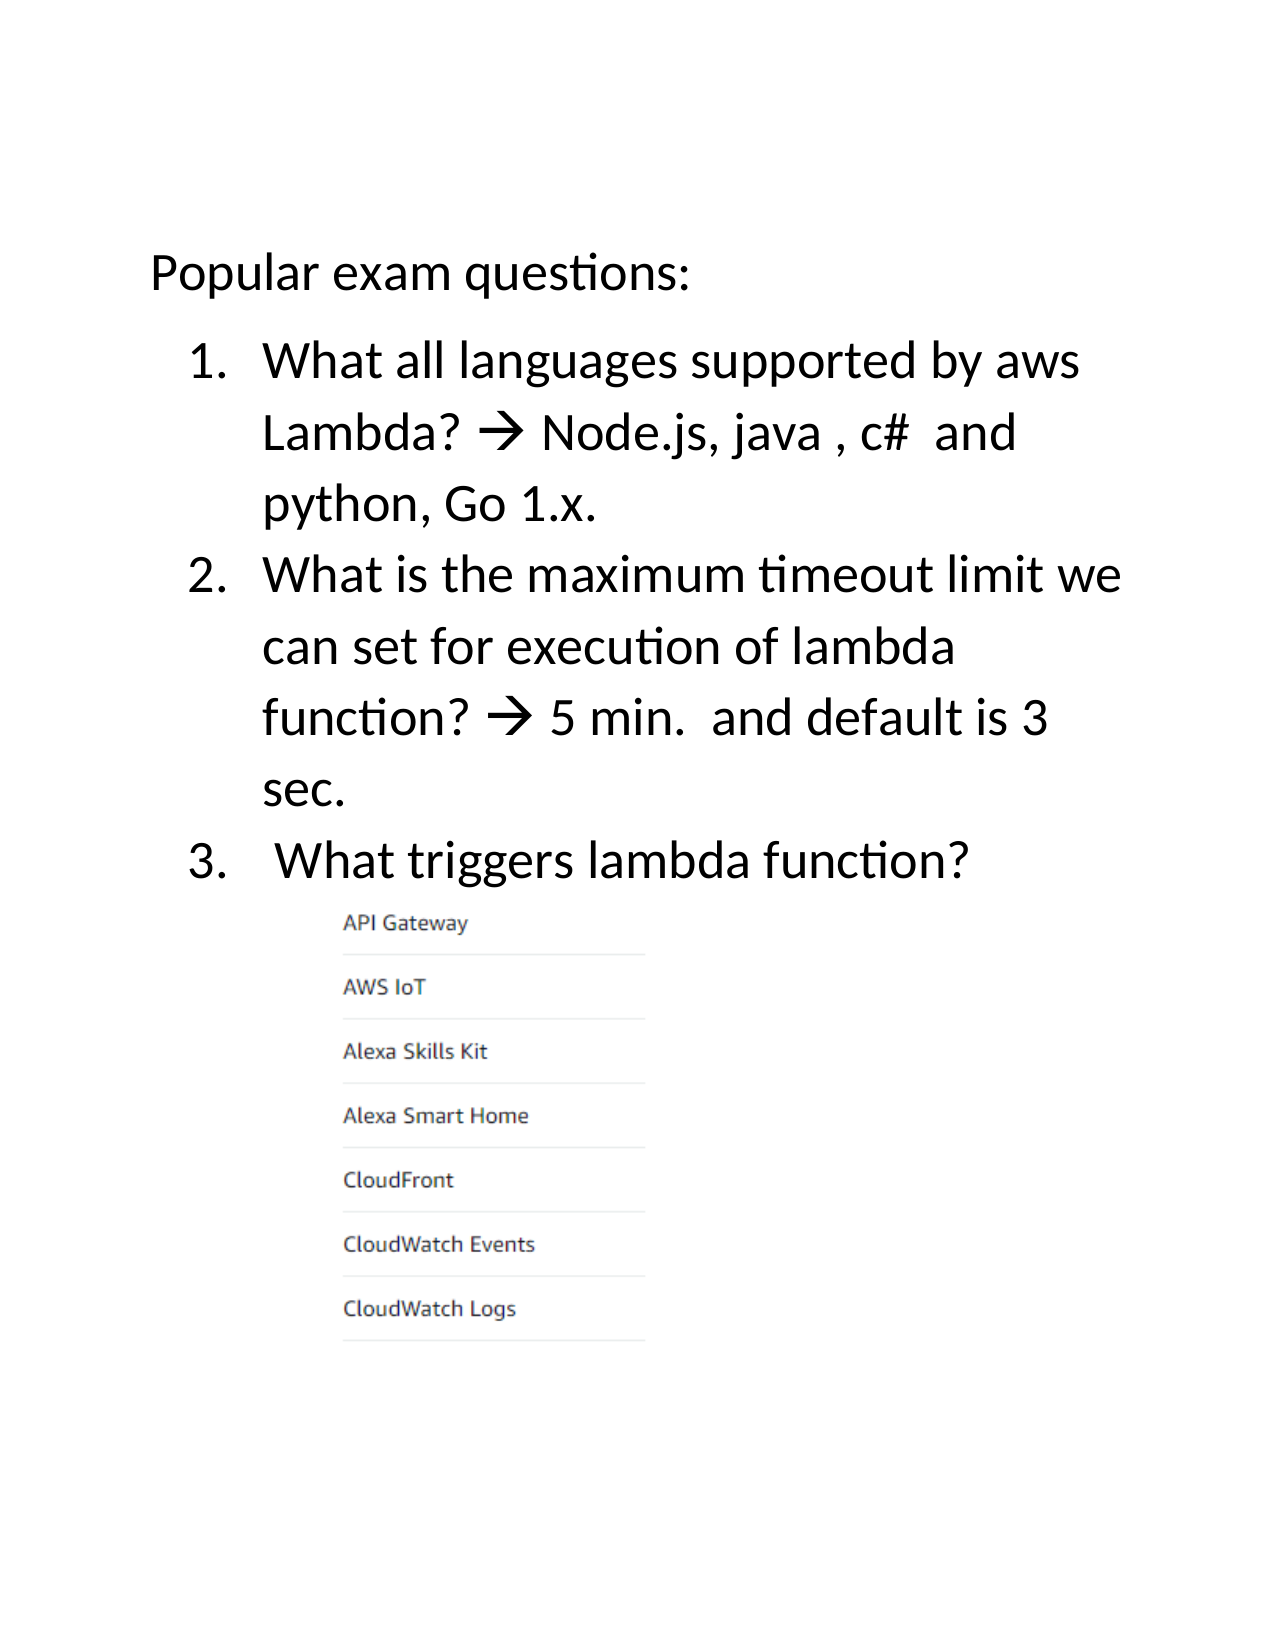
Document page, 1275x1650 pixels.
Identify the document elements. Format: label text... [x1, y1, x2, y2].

list What triggers lambda function? [187, 826, 1125, 892]
text Popular exam questions: [150, 238, 1125, 304]
picture [315, 896, 669, 1354]
list What is the maximum timeout limit we can set for execution of lambda function? 5 min. and default is 3 sec. [187, 540, 1125, 820]
list What all languages supported by aws Lambda? Node.js, java , c# and python, Go 1.x. [187, 326, 1125, 535]
